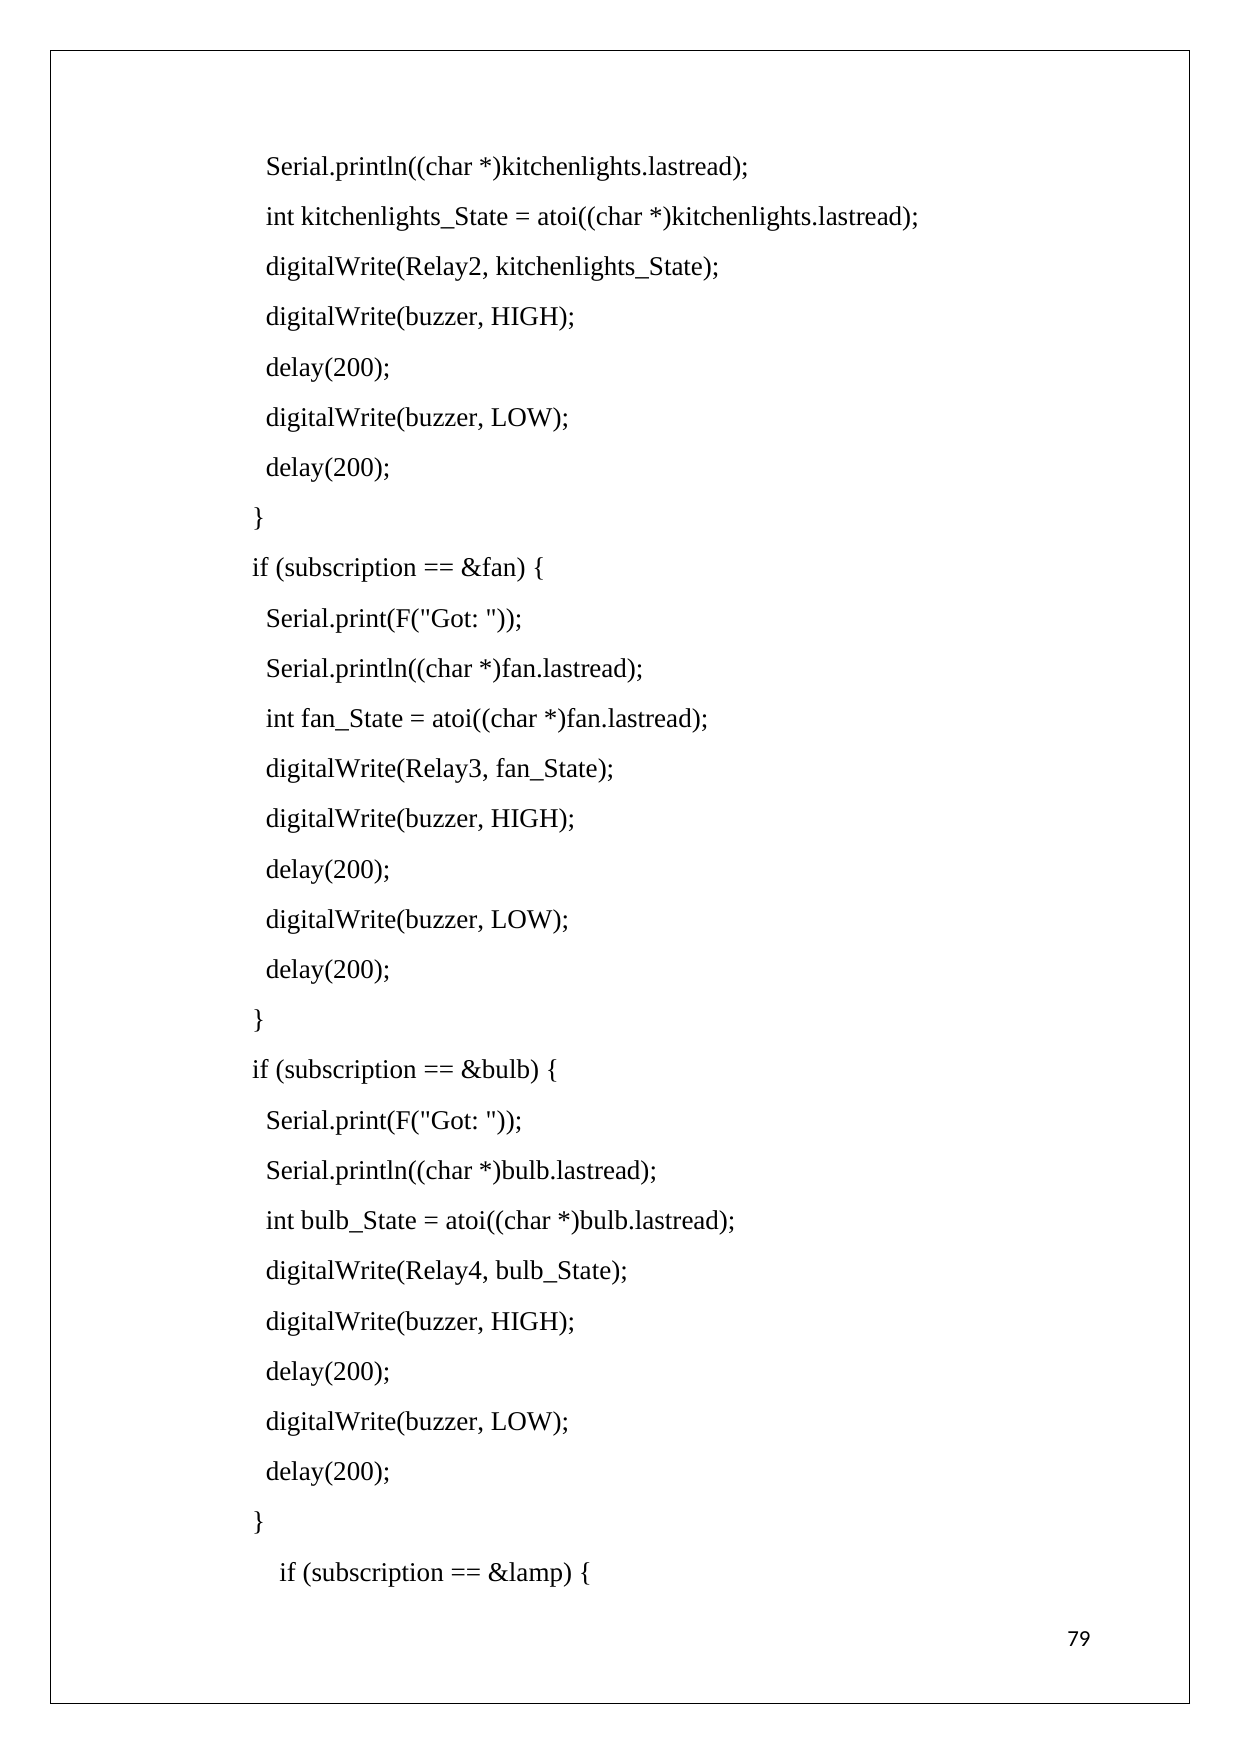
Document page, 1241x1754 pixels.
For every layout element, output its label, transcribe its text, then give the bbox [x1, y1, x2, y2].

text digitalWrite(buzzer, LOW); [225, 401, 1090, 432]
text } [225, 1003, 1090, 1034]
text delay(200); [225, 1355, 1090, 1386]
text Serial.println((char *)bulb.lastread); [225, 1154, 1090, 1185]
text digitalWrite(buzzer, LOW); [225, 1405, 1090, 1436]
text digitalWrite(buzzer, HIGH); [225, 301, 1090, 332]
text } [225, 501, 1090, 532]
text Serial.print(F("Got: ")); [225, 1104, 1090, 1135]
text Serial.print(F("Got: ")); [225, 602, 1090, 633]
text delay(200); [225, 351, 1090, 382]
text digitalWrite(buzzer, LOW); [225, 903, 1090, 934]
text int bulb_State = atoi((char *)bulb.lastread); [225, 1204, 1090, 1235]
text digitalWrite(Relay4, bulb_State); [225, 1254, 1090, 1286]
text delay(200); [225, 853, 1090, 884]
text } [225, 1506, 1090, 1537]
text int fan_State = atoi((char *)fan.lastread); [225, 702, 1090, 733]
text delay(200); [225, 953, 1090, 984]
text digitalWrite(Relay3, fan_State); [225, 752, 1090, 783]
text if (subscription == &bulb) { [225, 1054, 1090, 1085]
text if (subscription == &fan) { [225, 552, 1090, 583]
text digitalWrite(Relay2, kitchenlights_State); [225, 250, 1090, 281]
text Serial.println((char *)fan.lastread); [225, 652, 1090, 683]
text int kitchenlights_State = atoi((char *)kitchenlights.lastread); [225, 200, 1090, 231]
text delay(200); [225, 451, 1090, 482]
text digitalWrite(buzzer, HIGH); [225, 803, 1090, 834]
text delay(200); [225, 1455, 1090, 1486]
text digitalWrite(buzzer, HIGH); [225, 1305, 1090, 1336]
text if (subscription == &lamp) { [225, 1556, 1090, 1587]
text Serial.println((char *)kitchenlights.lastread); [225, 150, 1090, 181]
